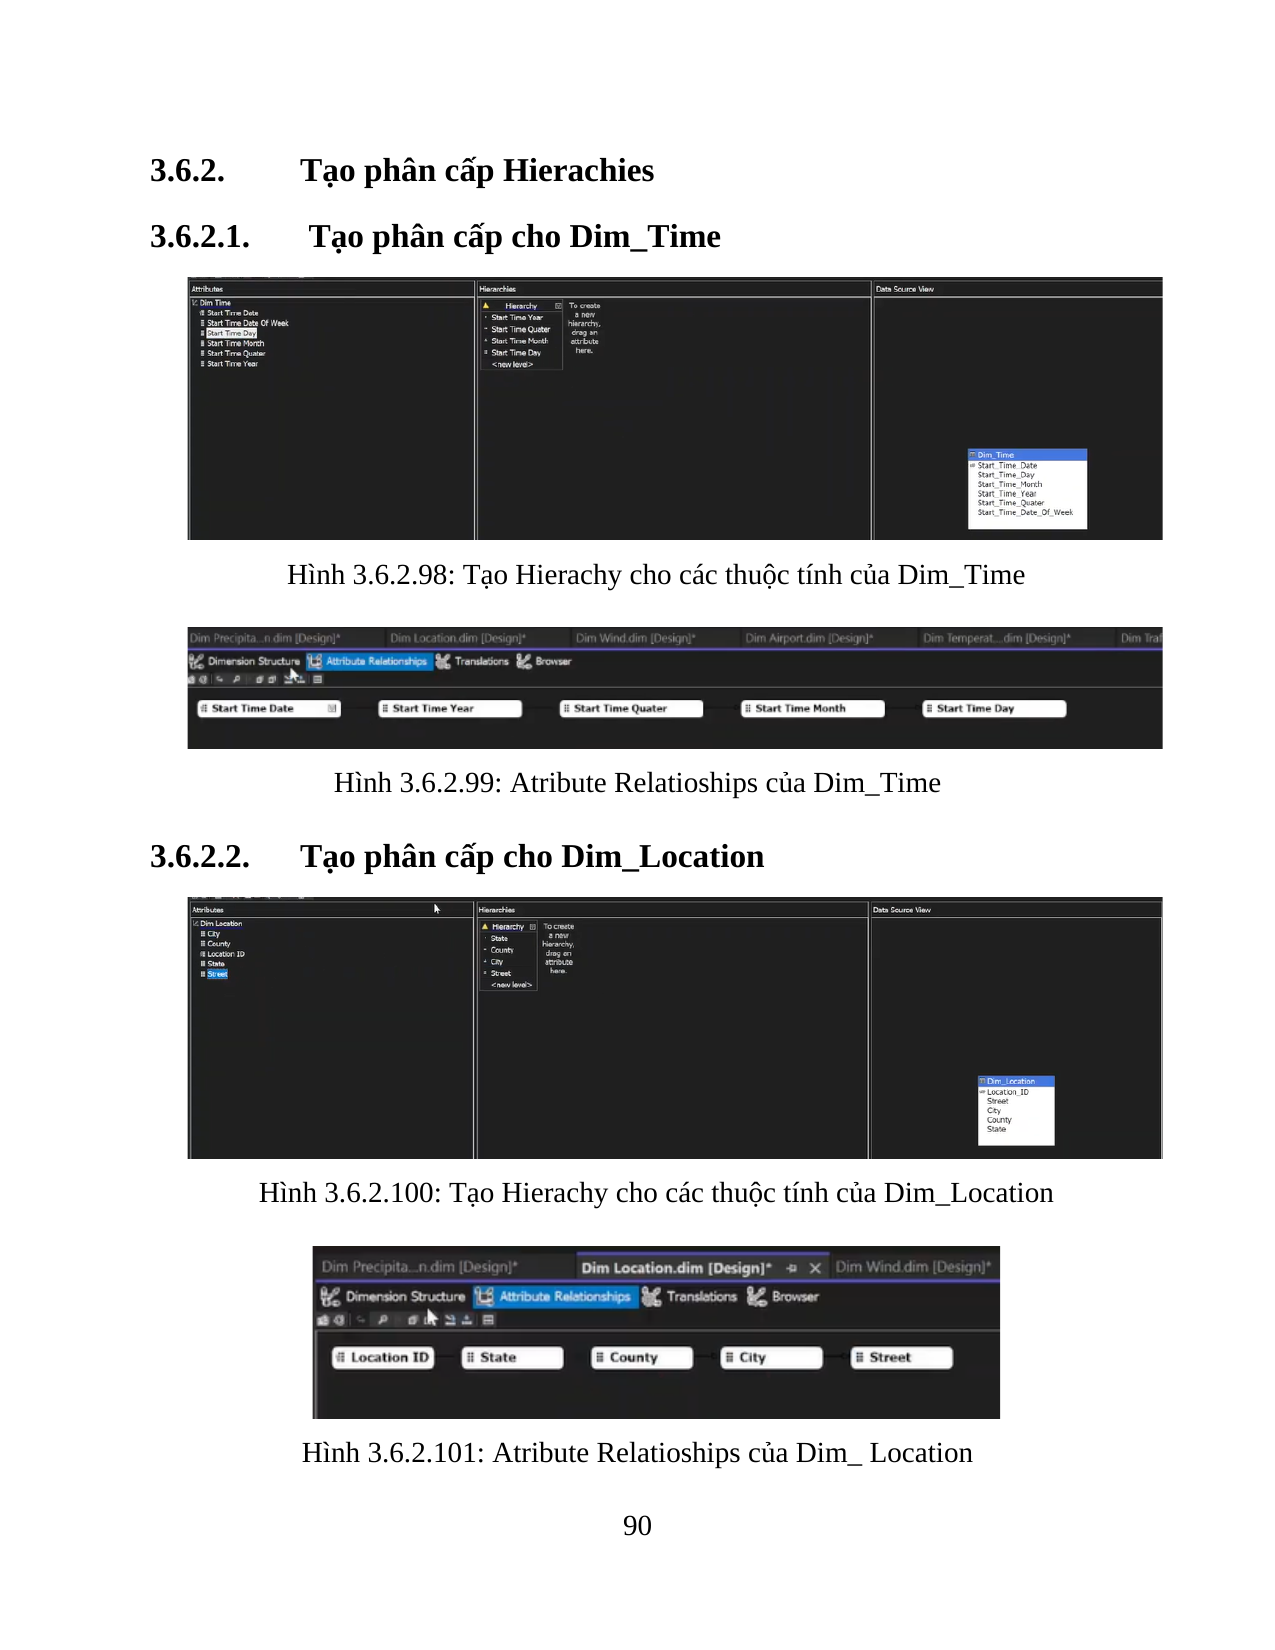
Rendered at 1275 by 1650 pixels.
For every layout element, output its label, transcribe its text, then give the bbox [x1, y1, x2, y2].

subtitle Tạo phân cấp cho Dim_Location [150, 836, 1125, 874]
subtitle Tạo phân cấp Hierachies [150, 150, 1125, 188]
picture [187, 627, 1163, 749]
picture [312, 1246, 1001, 1419]
picture [187, 897, 1163, 1159]
subtitle Tạo phân cấp cho Dim_Time [150, 216, 1125, 254]
picture [187, 277, 1163, 540]
